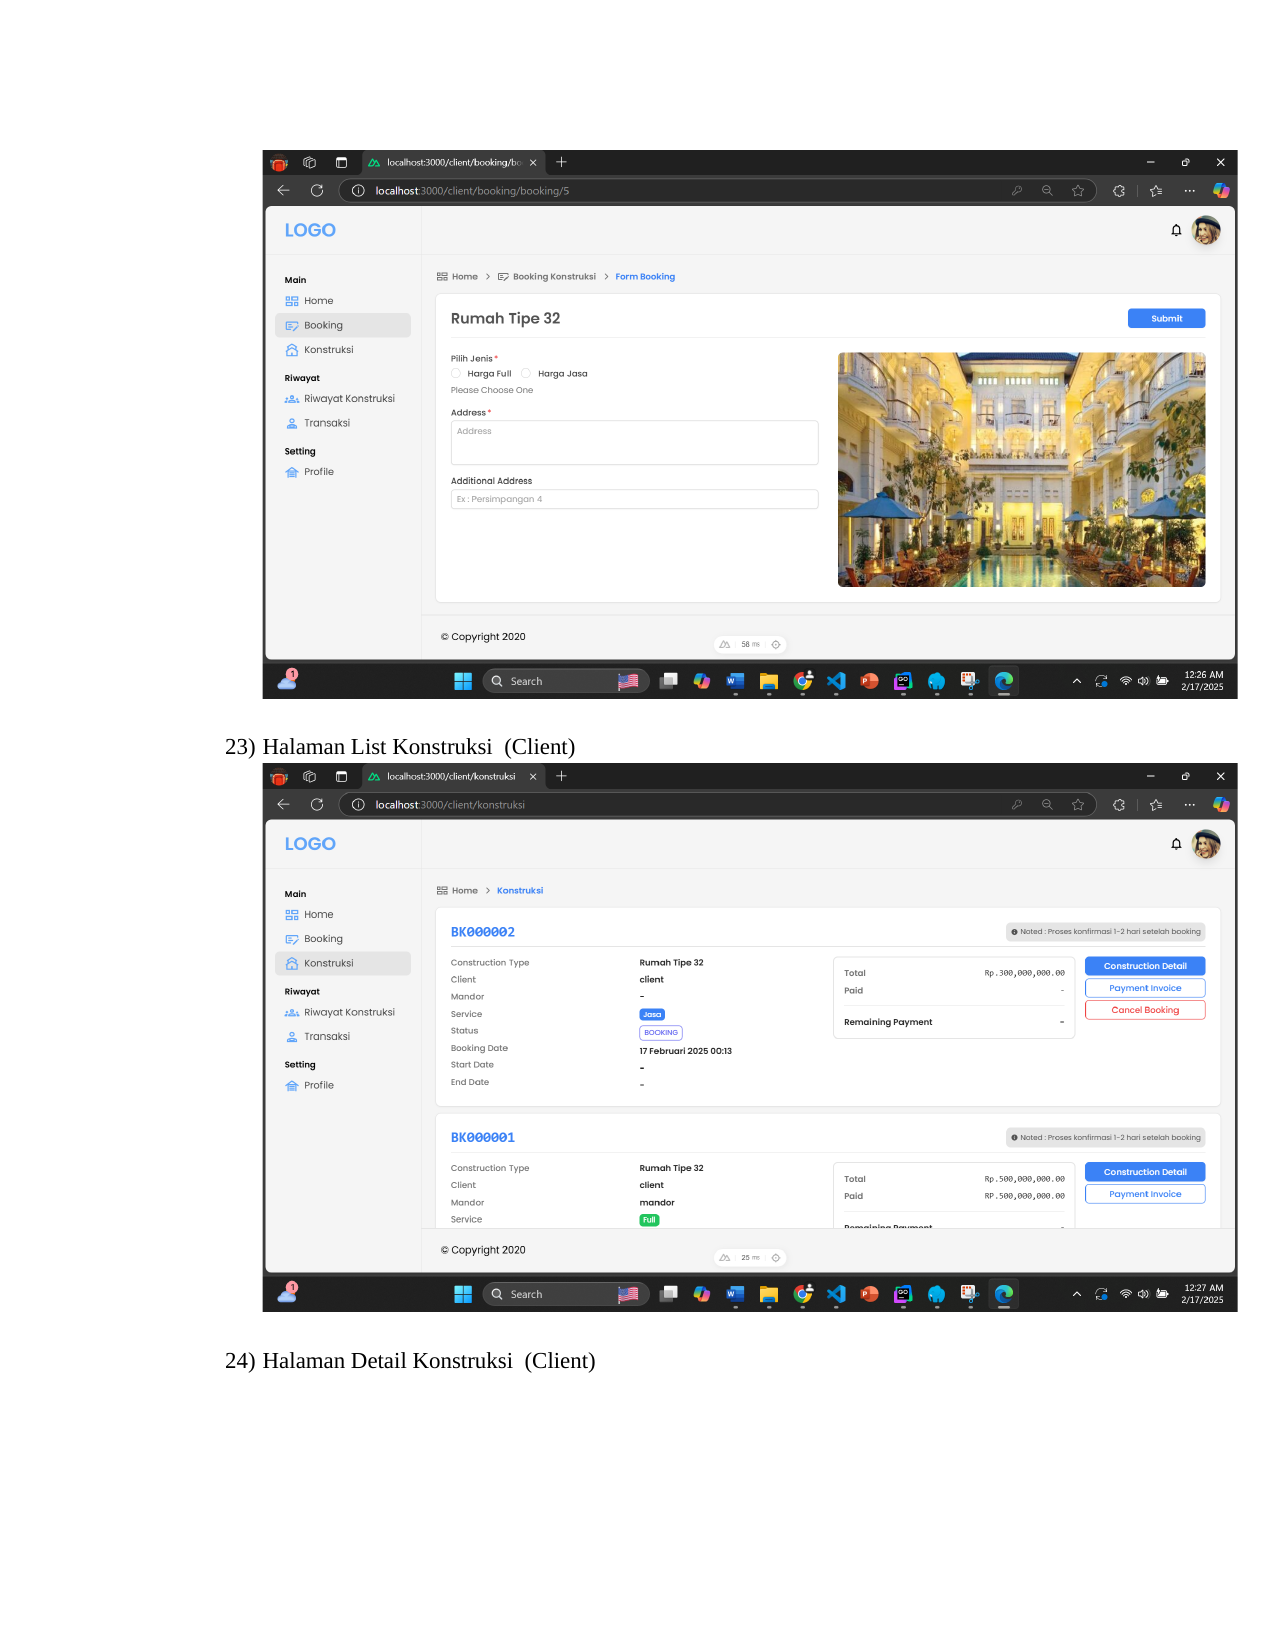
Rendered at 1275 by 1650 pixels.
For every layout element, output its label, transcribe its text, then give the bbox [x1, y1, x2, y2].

list Halaman List Konstruksi (Client) [225, 733, 1125, 760]
list Halaman Detail Konstruksi (Client) [225, 1347, 1125, 1373]
picture [262, 150, 1238, 699]
picture [262, 763, 1238, 1312]
